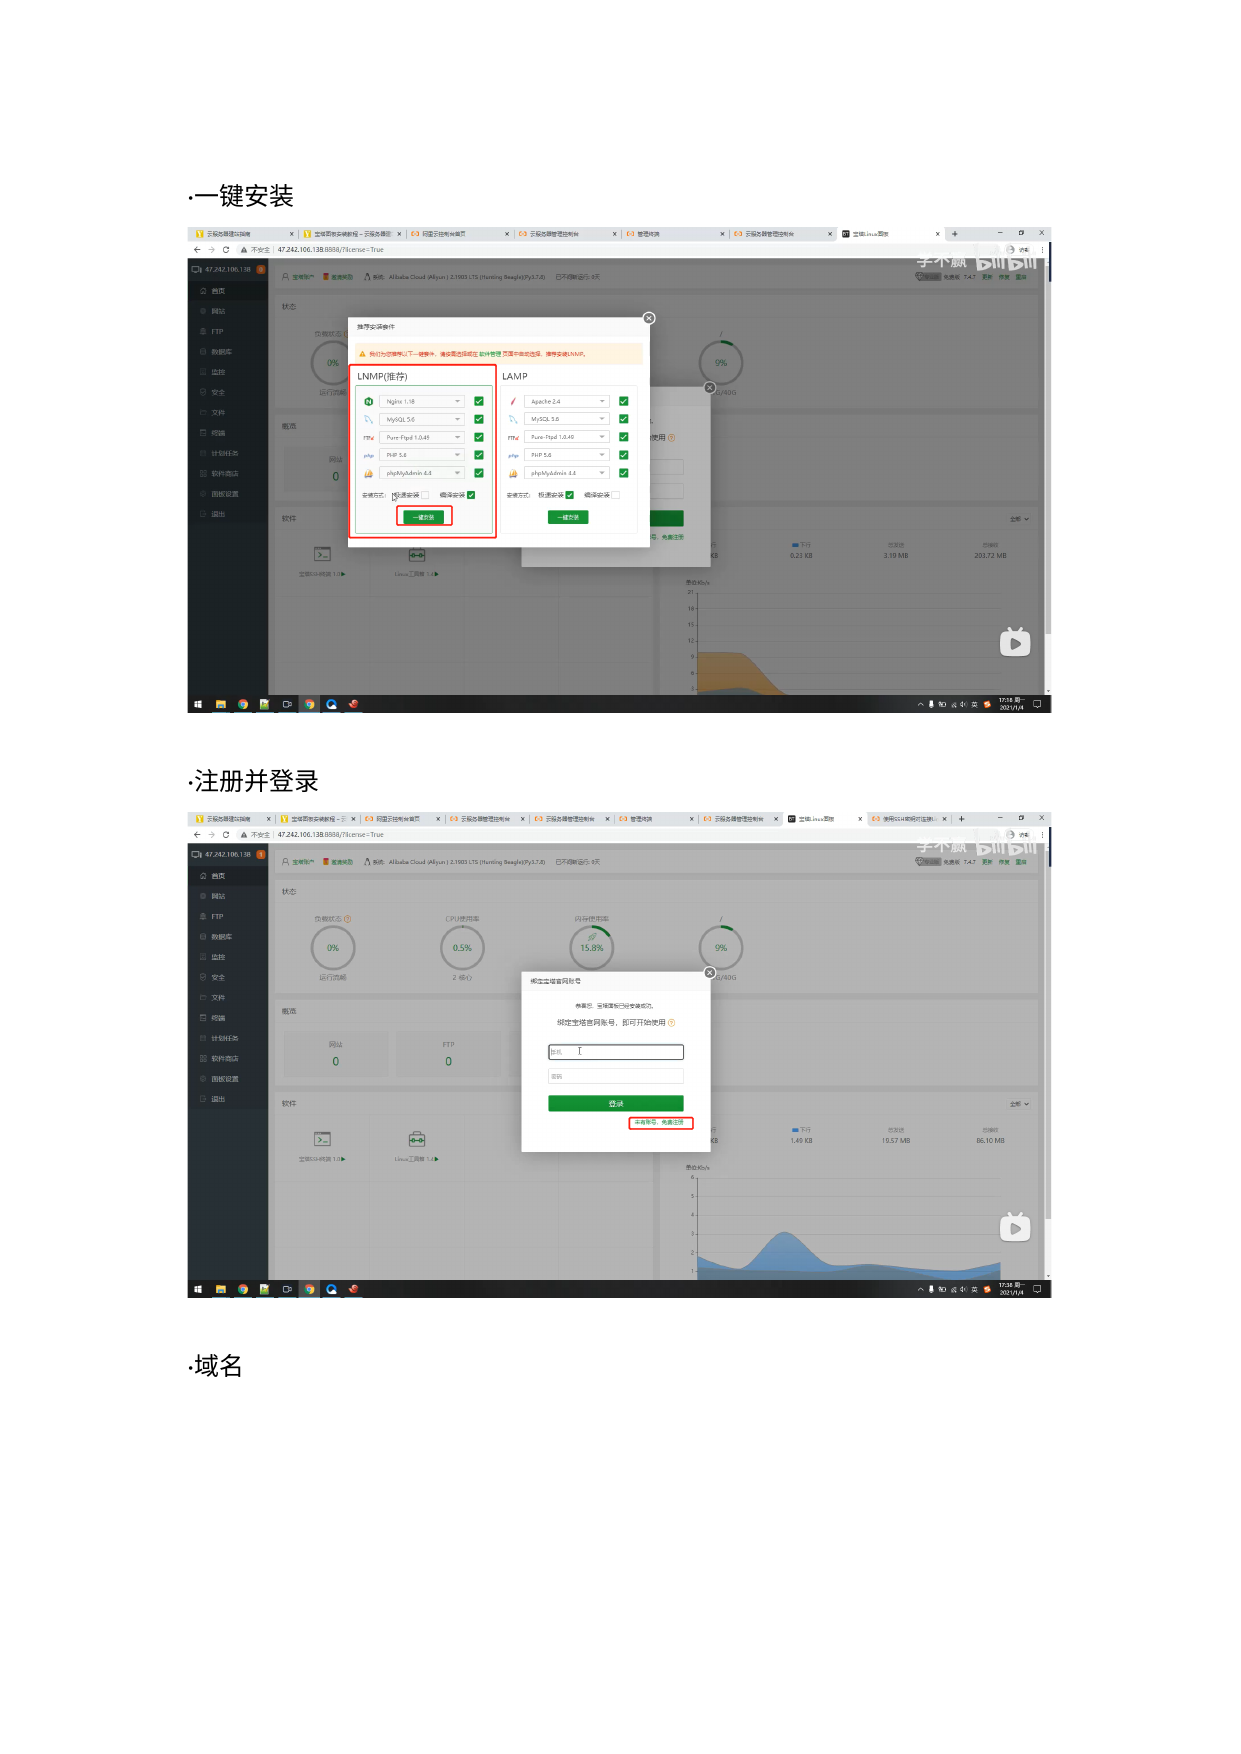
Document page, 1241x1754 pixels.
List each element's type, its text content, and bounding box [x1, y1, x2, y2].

text ·注册并登录 [187, 747, 1053, 812]
picture [187, 227, 1052, 713]
text ·一键安装 [187, 162, 1053, 227]
text ·域名 [187, 1332, 1053, 1397]
picture [187, 812, 1052, 1298]
